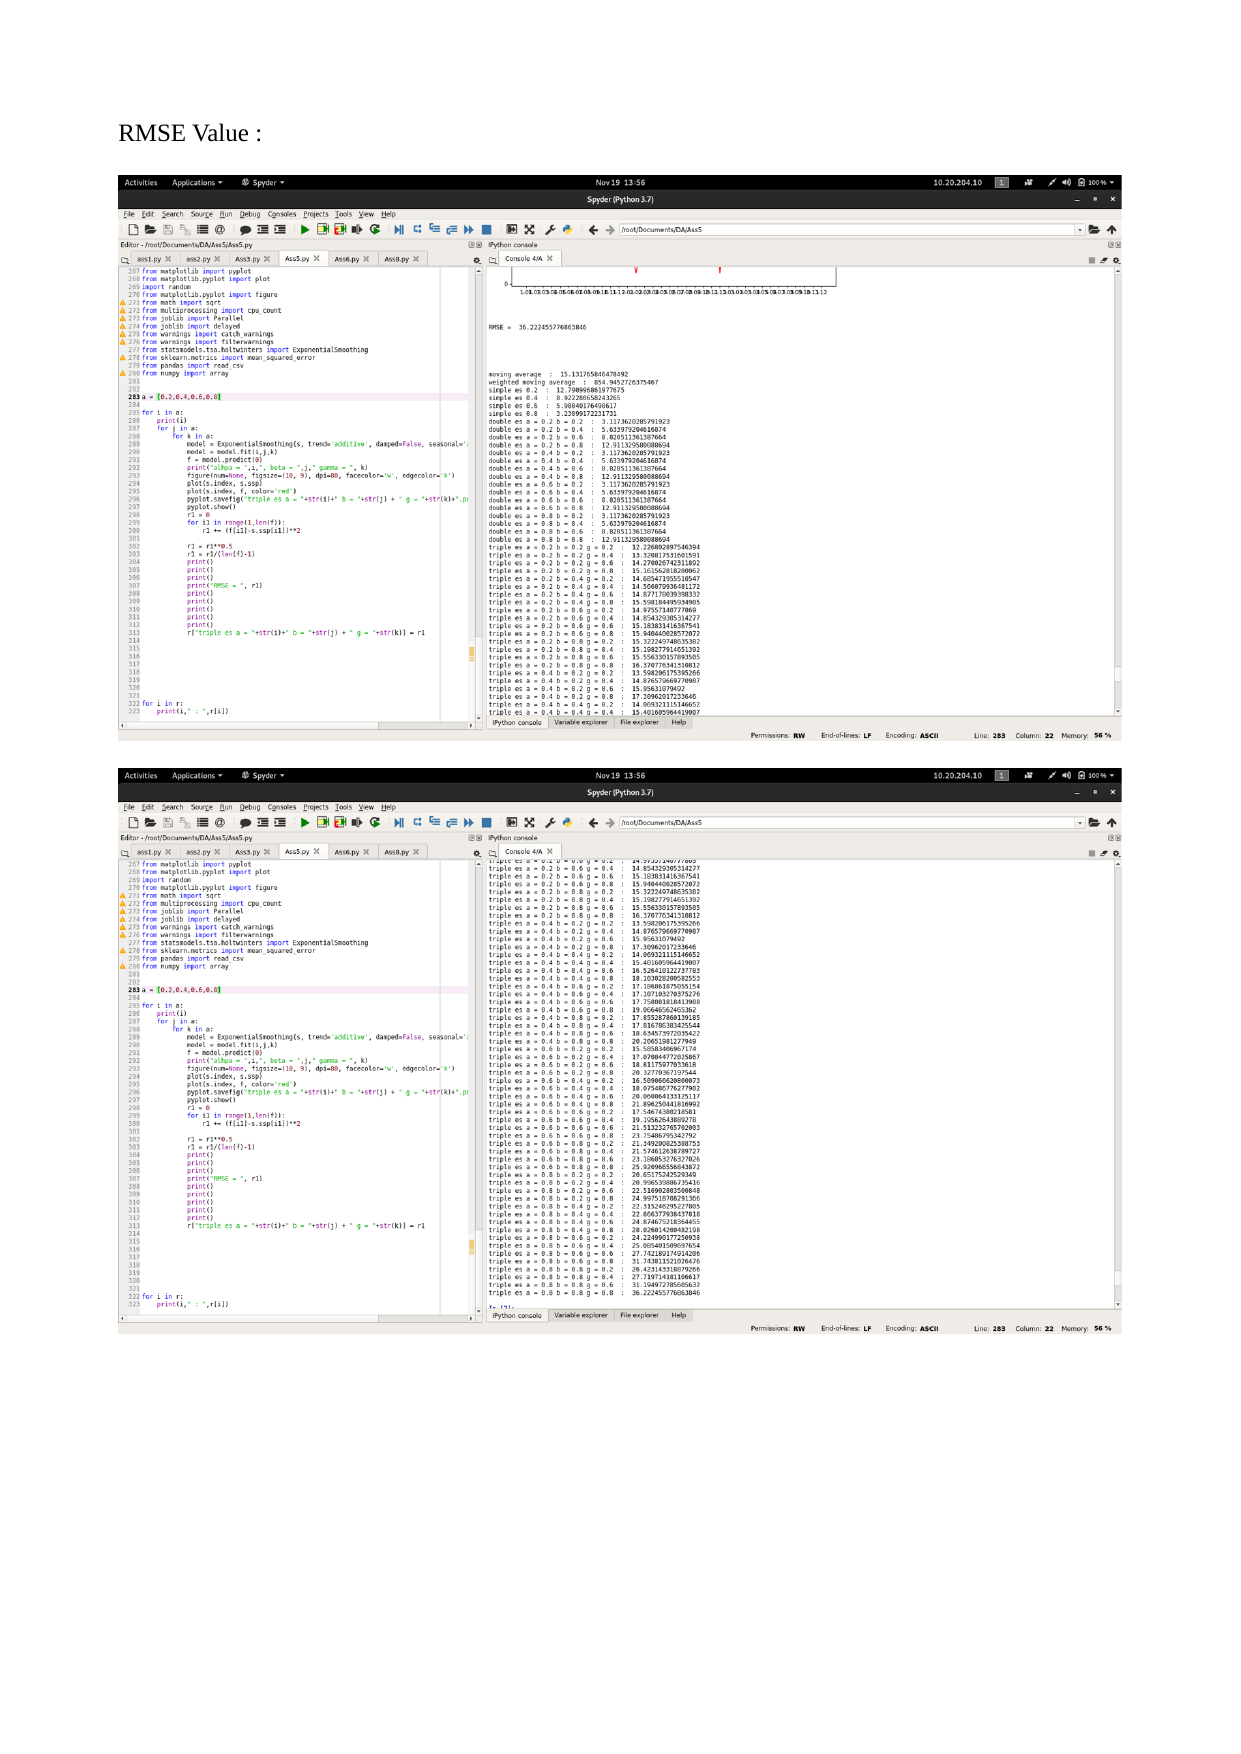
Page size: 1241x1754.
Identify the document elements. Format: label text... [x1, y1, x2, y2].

picture [118, 768, 1122, 1334]
text RMSE Value : [118, 118, 1122, 147]
picture [118, 175, 1122, 741]
